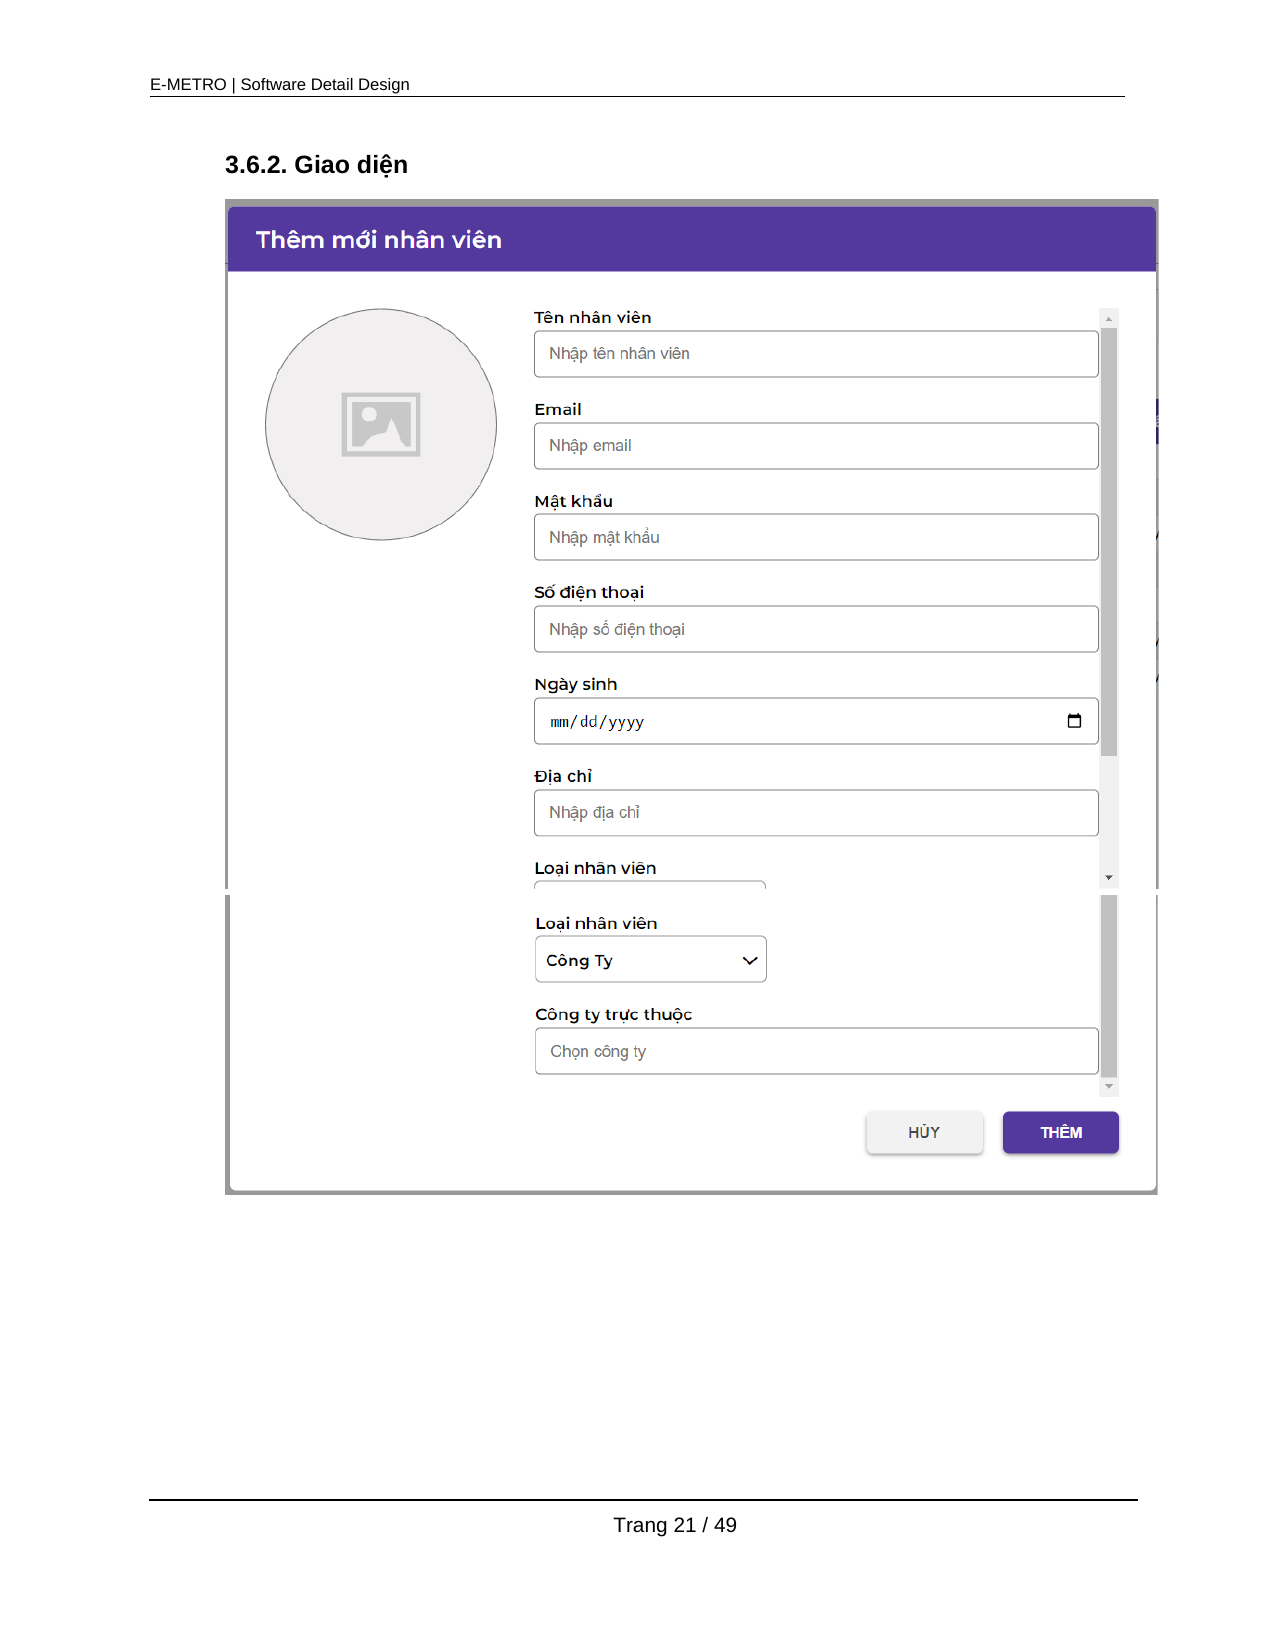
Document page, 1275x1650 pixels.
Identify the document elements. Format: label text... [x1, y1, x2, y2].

subtitle 3.6.2. Giao diện [225, 150, 1125, 179]
picture [225, 199, 1159, 889]
picture [225, 895, 1158, 1195]
